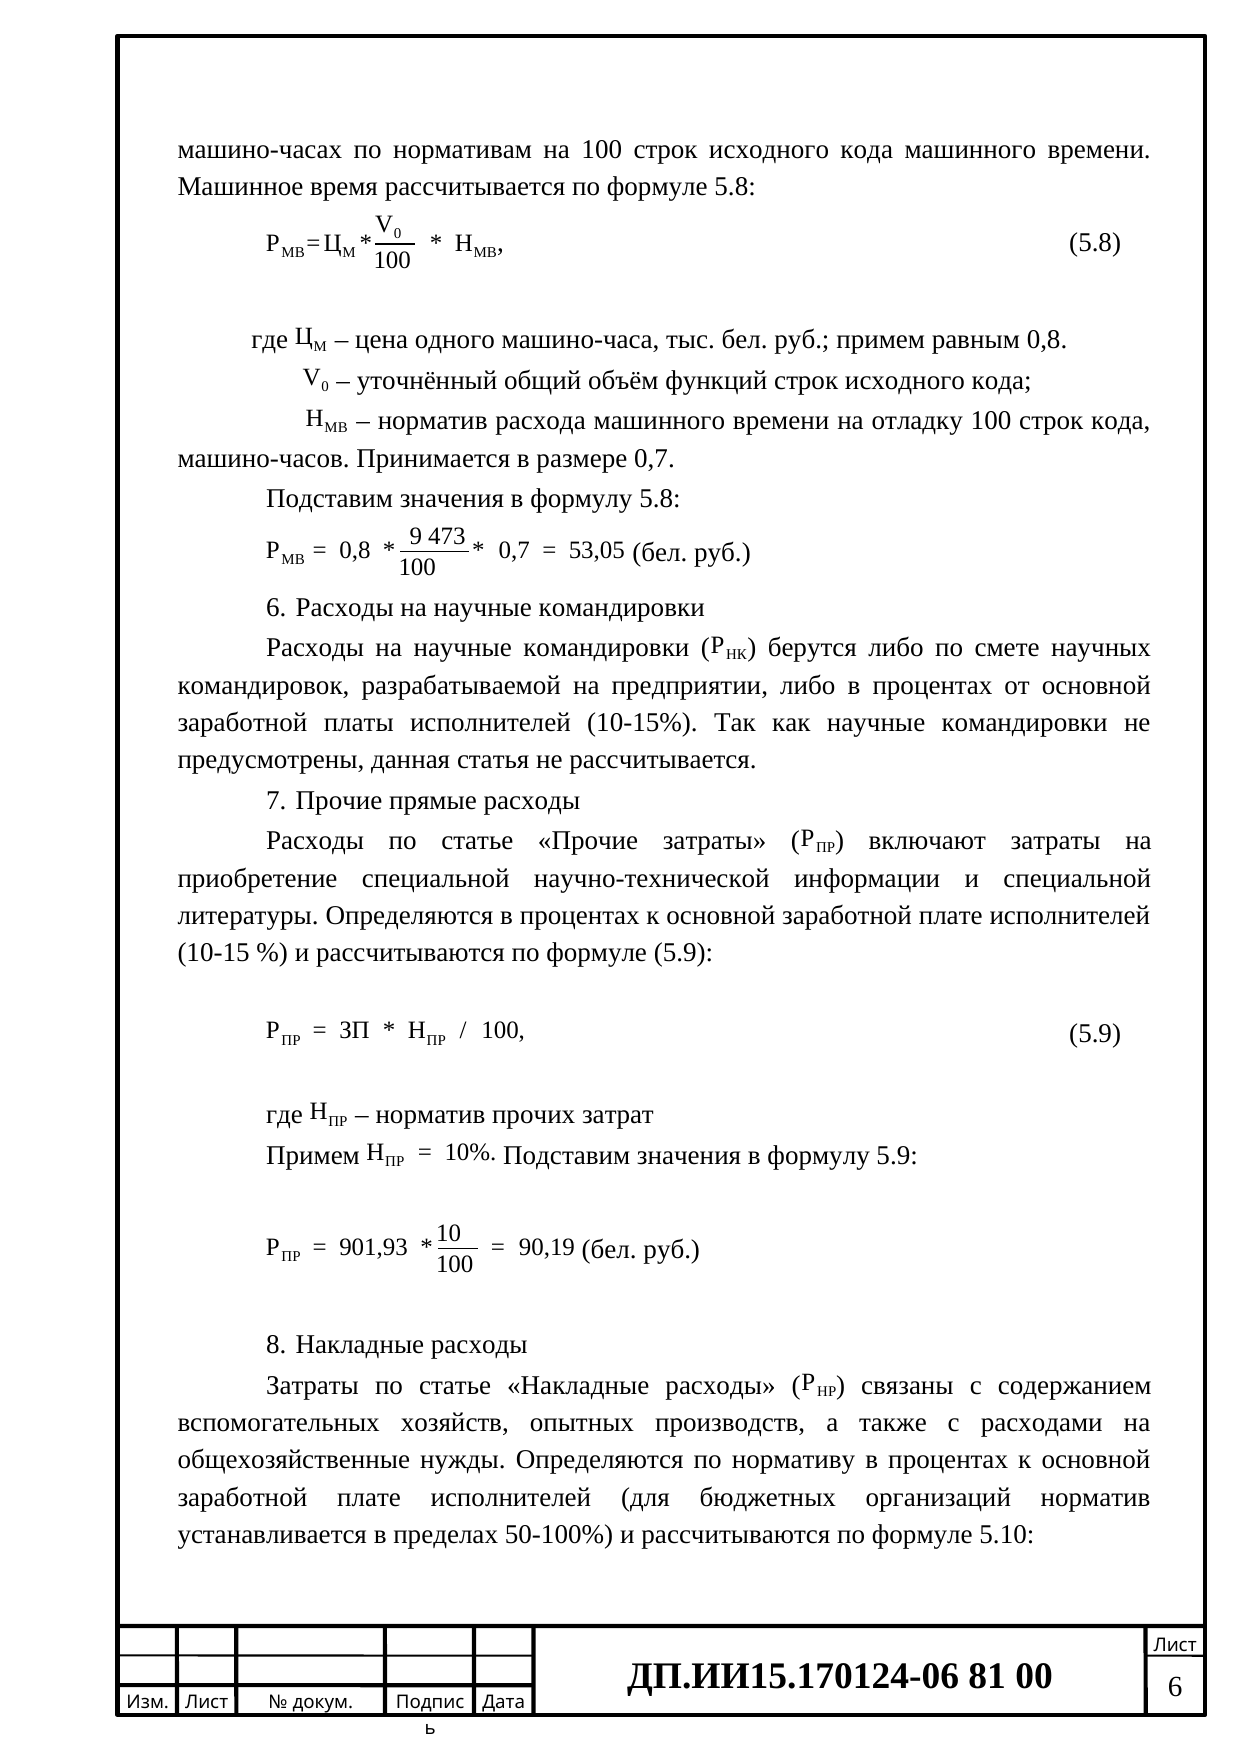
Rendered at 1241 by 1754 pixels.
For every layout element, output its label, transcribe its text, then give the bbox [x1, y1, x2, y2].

list Накладные расходы [266, 1328, 1152, 1359]
text (бел. руб.) [177, 1220, 1152, 1279]
text Примем Подставим значения в формулу 5.9: [177, 1139, 1152, 1170]
text , (5.8) [177, 211, 1122, 273]
list Расходы на научные командировки [266, 591, 1152, 622]
text где – норматив прочих затрат [177, 1098, 1152, 1129]
text Расходы по статье «Прочие затраты» () включают затраты на приобретение специальной научно-технической информации и специальной литературы. Определяются в процентах к основной заработной плате исполнителей (10-15 %) и рассчитываются по формуле (5.9): [177, 824, 1152, 967]
text Затраты по статье «Накладные расходы» () связаны с содержанием вспомогательных хозяйств, опытных производств, а также с расходами на общехозяйственные нужды. Определяются по нормативу в процентах к основной заработной плате исполнителей (для бюджетных организаций норматив устанавливается в пределах 50-100%) и рассчитываются по формуле 5.10: [177, 1369, 1152, 1549]
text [177, 133, 1152, 201]
text – норматив расхода машинного времени на отладку 100 строк кода, машино-часов. Принимается в размере 0,7. [177, 404, 1152, 473]
text (5.9) [177, 1017, 1122, 1048]
text где – цена одного машино-часа, тыс. бел. руб.; примем равным 0,8. [177, 323, 1152, 354]
text Расходы на научные командировки () берутся либо по смете научных командировок, разрабатываемой на предприятии, либо в процентах от основной заработной платы исполнителей (10-15%). Так как научные командировки не предусмотрены, данная статья не рассчитывается. [177, 631, 1152, 774]
text (бел. руб.) [177, 523, 1152, 582]
text – уточнённый общий объём функций строк исходного кода; [177, 364, 1152, 395]
list Прочие прямые расходы [266, 784, 1152, 815]
text Подставим значения в формулу 5.8: [177, 482, 1152, 513]
